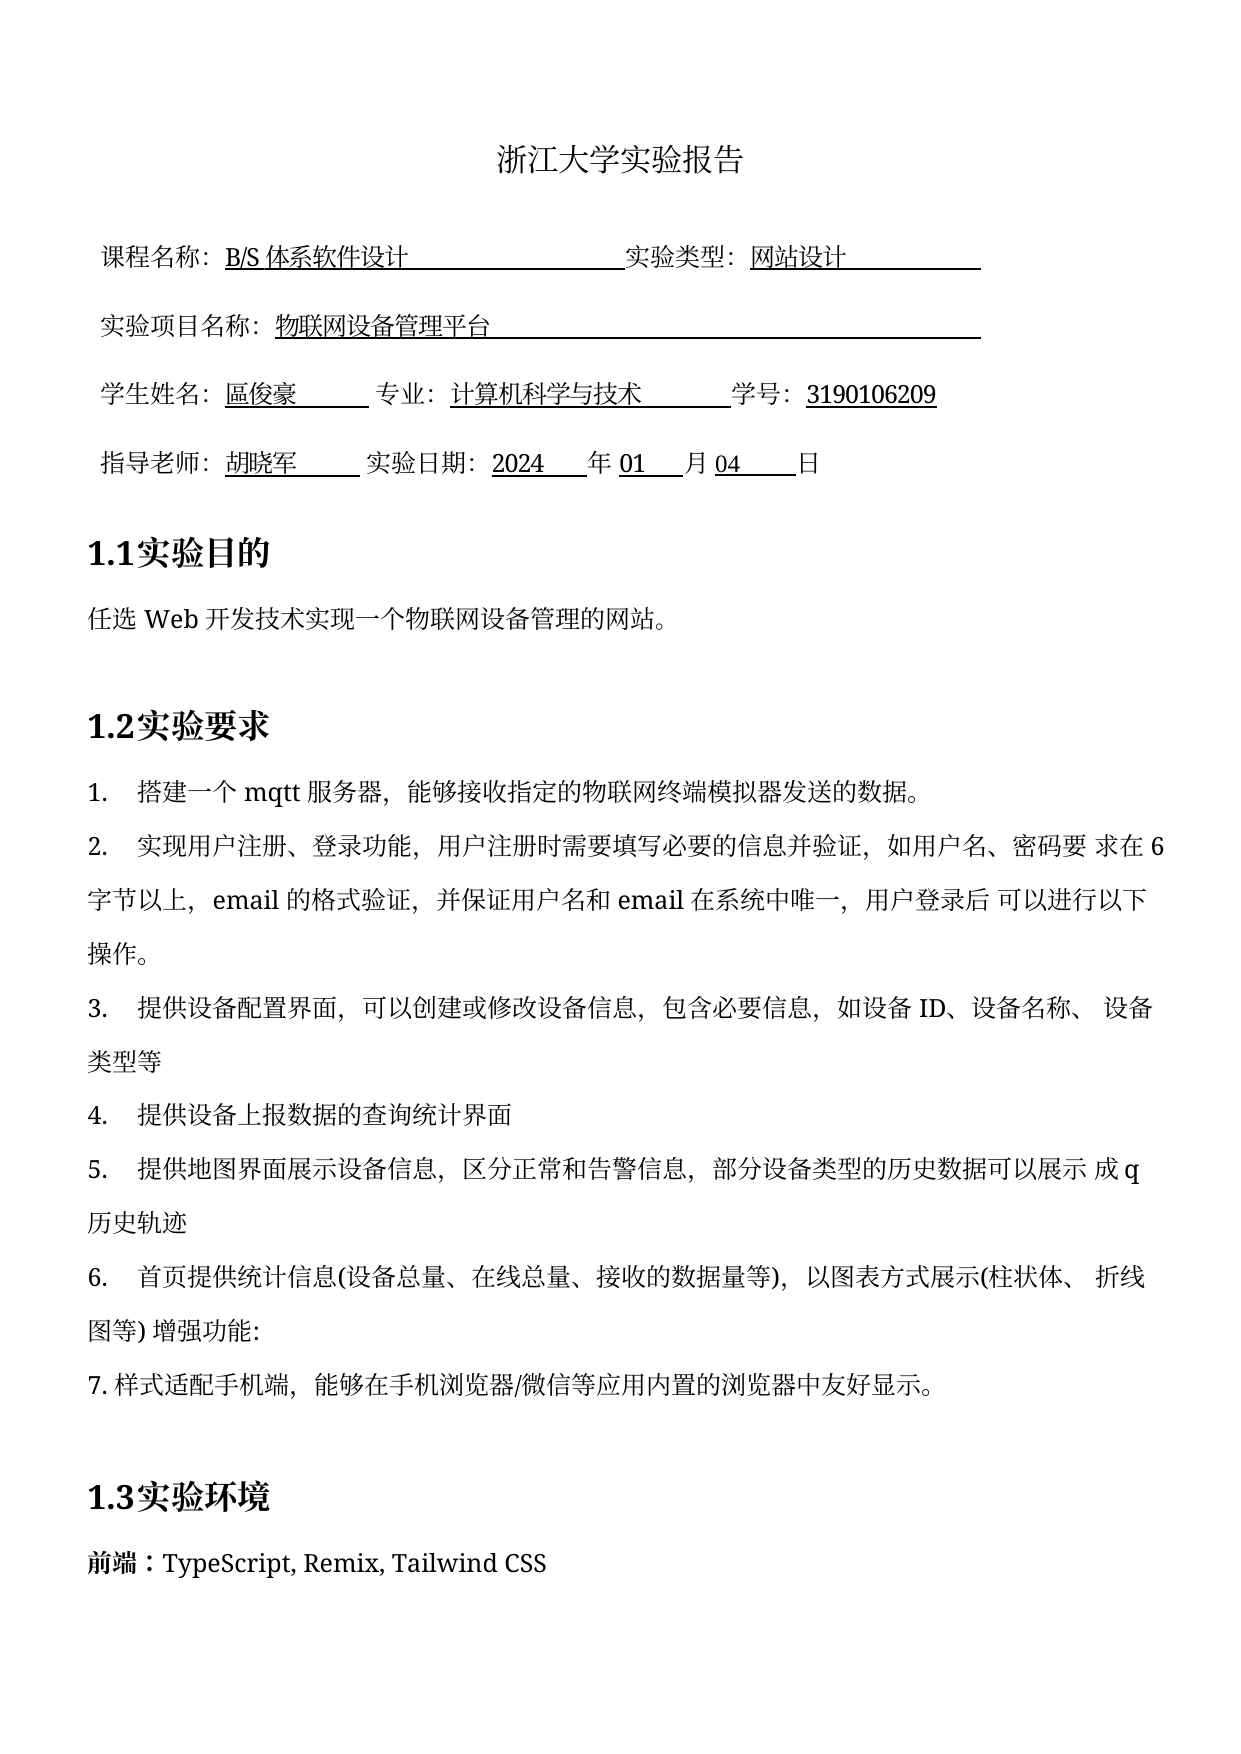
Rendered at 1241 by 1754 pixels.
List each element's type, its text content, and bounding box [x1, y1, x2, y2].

text 6. 首页提供统计信息(设备总量、在线总量、接收的数据量等)，以图表方式展示(柱状体、 折线图等) 增强功能: [87, 1258, 1165, 1348]
list 实验要求 [87, 700, 1165, 748]
text 2. 实现用户注册、登录功能，用户注册时需要填写必要的信息并验证，如用户名、密码要 求在 6 字节以上，email 的格式验证，并保证用户名和 email 在系统中唯一，用户登录后 可以进行以下操作。 [87, 826, 1165, 970]
text 学生姓名：區俊豪 专业：计算机科学与技术 学号：3190106209 [100, 375, 1165, 411]
text 浙江大学实验报告 [119, 136, 1121, 181]
text 7. 样式适配手机端，能够在手机浏览器/微信等应用内置的浏览器中友好显示。 [87, 1366, 1165, 1402]
text 前端：TypeScript, Remix, Tailwind CSS [87, 1543, 1165, 1579]
text 3. 提供设备配置界面，可以创建或修改设备信息，包含必要信息，如设备 ID、设备名称、 设备类型等 [87, 988, 1165, 1078]
text 课程名称：B/S体系软件设计 实验类型：网站设计 [100, 237, 1165, 273]
list 实验目的 [87, 527, 1165, 575]
text 1. 搭建一个 mqtt 服务器，能够接收指定的物联网终端模拟器发送的数据。 [87, 772, 1165, 808]
list 实验环境 [87, 1471, 1165, 1519]
text 指导老师：胡晓军 实验日期：2024 年 01 月 04 日 [100, 444, 1165, 480]
text 5. 提供地图界面展示设备信息，区分正常和告警信息，部分设备类型的历史数据可以展示 成q历史轨迹 [87, 1150, 1165, 1240]
text 实验项目名称：物联网设备管理平台 [100, 306, 1165, 342]
text 4. 提供设备上报数据的查询统计界面 [87, 1096, 1165, 1132]
text 任选 Web 开发技术实现一个物联网设备管理的网站。 [87, 599, 1165, 635]
